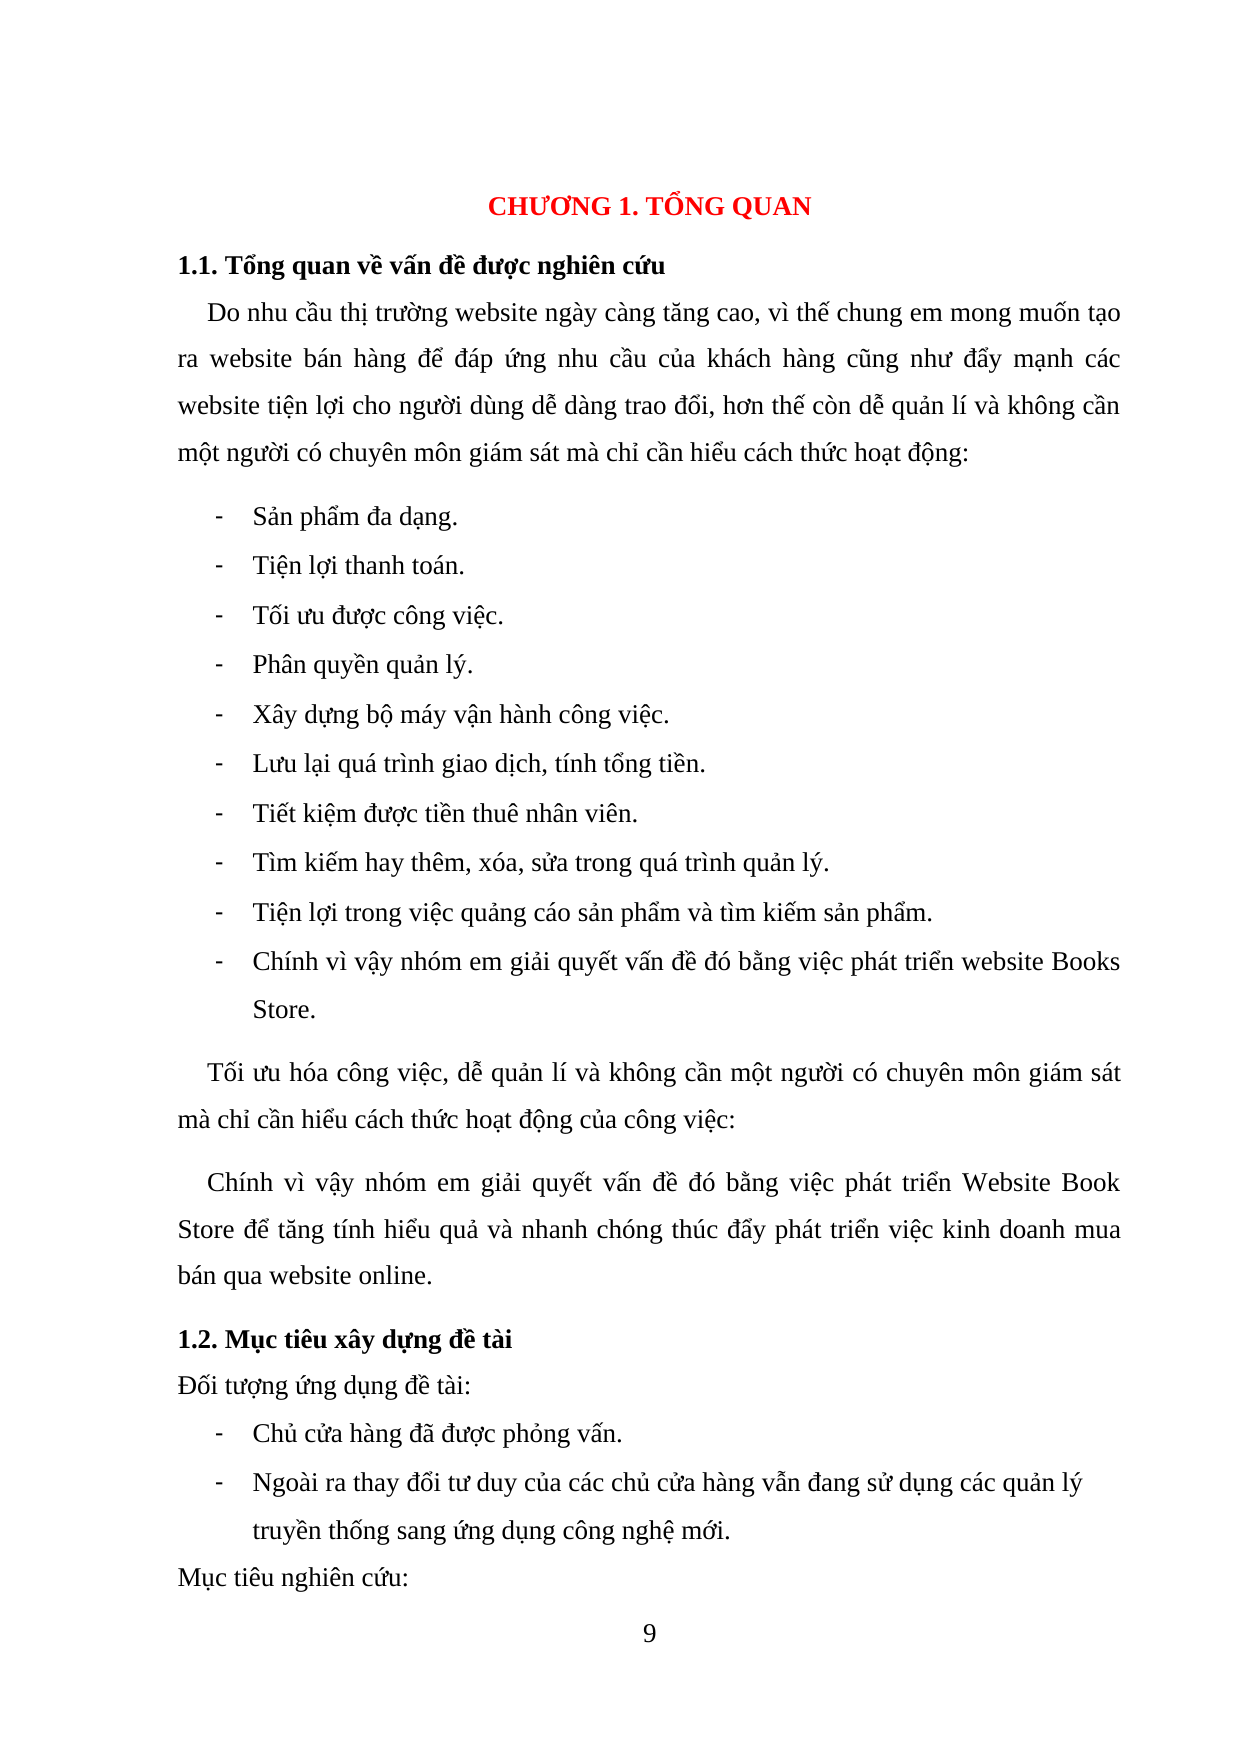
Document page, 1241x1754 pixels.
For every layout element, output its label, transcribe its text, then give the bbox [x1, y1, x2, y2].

list Sản phẩm đa dạng. [215, 499, 1122, 532]
text Chính vì vậy nhóm em giải quyết vấn đề đó bằng việc phát triển Website Book Store để tăng tính hiểu quả và nhanh chóng thúc đẩy phát triển việc kinh doanh mua bán qua website online. [177, 1166, 1122, 1291]
list Ngoài ra thay đổi tư duy của các chủ cửa hàng vẫn đang sử dụng các quản lý truyền thống sang ứng dụng công nghệ mới. [215, 1466, 1122, 1545]
subtitle CHƯƠNG 1. TỔNG QUAN [177, 190, 1122, 221]
list Xây dựng bộ máy vận hành công việc. [215, 697, 1122, 730]
list Tìm kiếm hay thêm, xóa, sửa trong quá trình quản lý. [215, 845, 1122, 878]
text Đối tượng ứng dụng đề tài: [177, 1369, 1122, 1401]
text Do nhu cầu thị trường website ngày càng tăng cao, vì thế chung em mong muốn tạo ra website bán hàng để đáp ứng nhu cầu của khách hàng cũng như đẩy mạnh các website tiện lợi cho người dùng dễ dàng trao đổi, hơn thế còn dễ quản lí và không cần một người có chuyên môn giám sát mà chỉ cần hiểu cách thức hoạt động: [177, 296, 1122, 467]
text Tối ưu hóa công việc, dễ quản lí và không cần một người có chuyên môn giám sát mà chỉ cần hiểu cách thức hoạt động của công việc: [177, 1056, 1122, 1134]
list Chủ cửa hàng đã được phỏng vấn. [215, 1416, 1122, 1449]
list Lưu lại quá trình giao dịch, tính tổng tiền. [215, 746, 1122, 779]
list Tiện lợi trong việc quảng cáo sản phẩm và tìm kiếm sản phẩm. [215, 895, 1122, 928]
list Tối ưu được công việc. [215, 598, 1122, 631]
subtitle 1.1. Tổng quan về vấn đề được nghiên cứu [177, 249, 1122, 280]
subtitle 1.2. Mục tiêu xây dựng đề tài [177, 1323, 1122, 1354]
list Phân quyền quản lý. [215, 647, 1122, 680]
list Tiết kiệm được tiền thuê nhân viên. [215, 796, 1122, 829]
list Chính vì vậy nhóm em giải quyết vấn đề đó bằng việc phát triển website Books Store. [215, 944, 1122, 1024]
text Mục tiêu nghiên cứu: [177, 1561, 1122, 1592]
list Tiện lợi thanh toán. [215, 548, 1122, 581]
